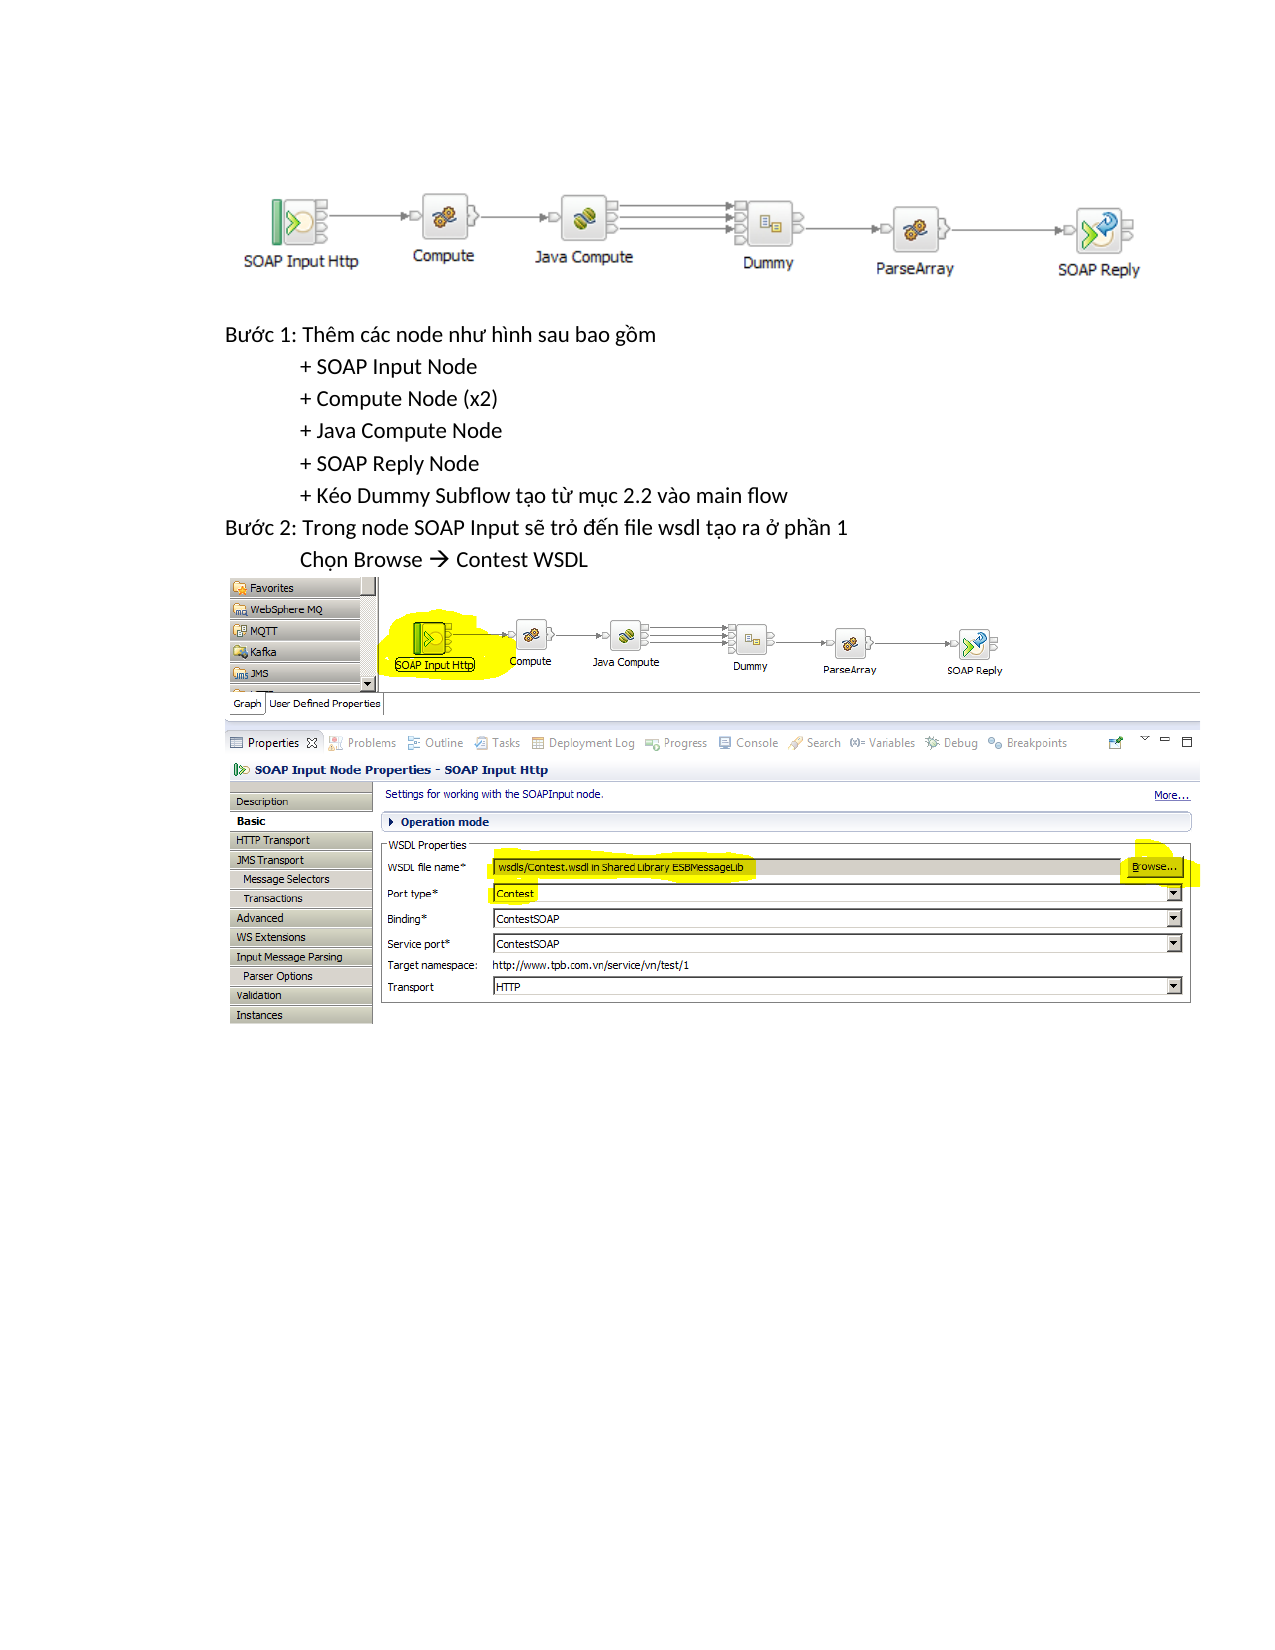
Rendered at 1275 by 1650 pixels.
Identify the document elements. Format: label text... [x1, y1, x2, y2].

list + SOAP Input Node [225, 352, 1125, 380]
list + Java Compute Node [225, 417, 1125, 444]
list + Kéo Dummy Subflow tạo từ mục 2.2 vào main flow [225, 481, 1125, 509]
list Bước 2: Trong node SOAP Input sẽ trỏ đến file wsdl tạo ra ở phần 1 [225, 513, 1125, 541]
picture [225, 150, 1200, 316]
list + SOAP Reply Node [225, 449, 1125, 477]
list Bước 1: Thêm các node như hình sau bao gồm [225, 320, 1125, 348]
list + Compute Node (x2) [225, 384, 1125, 412]
picture [225, 577, 1200, 1024]
list Chọn Browse Contest WSDL [225, 545, 1125, 573]
